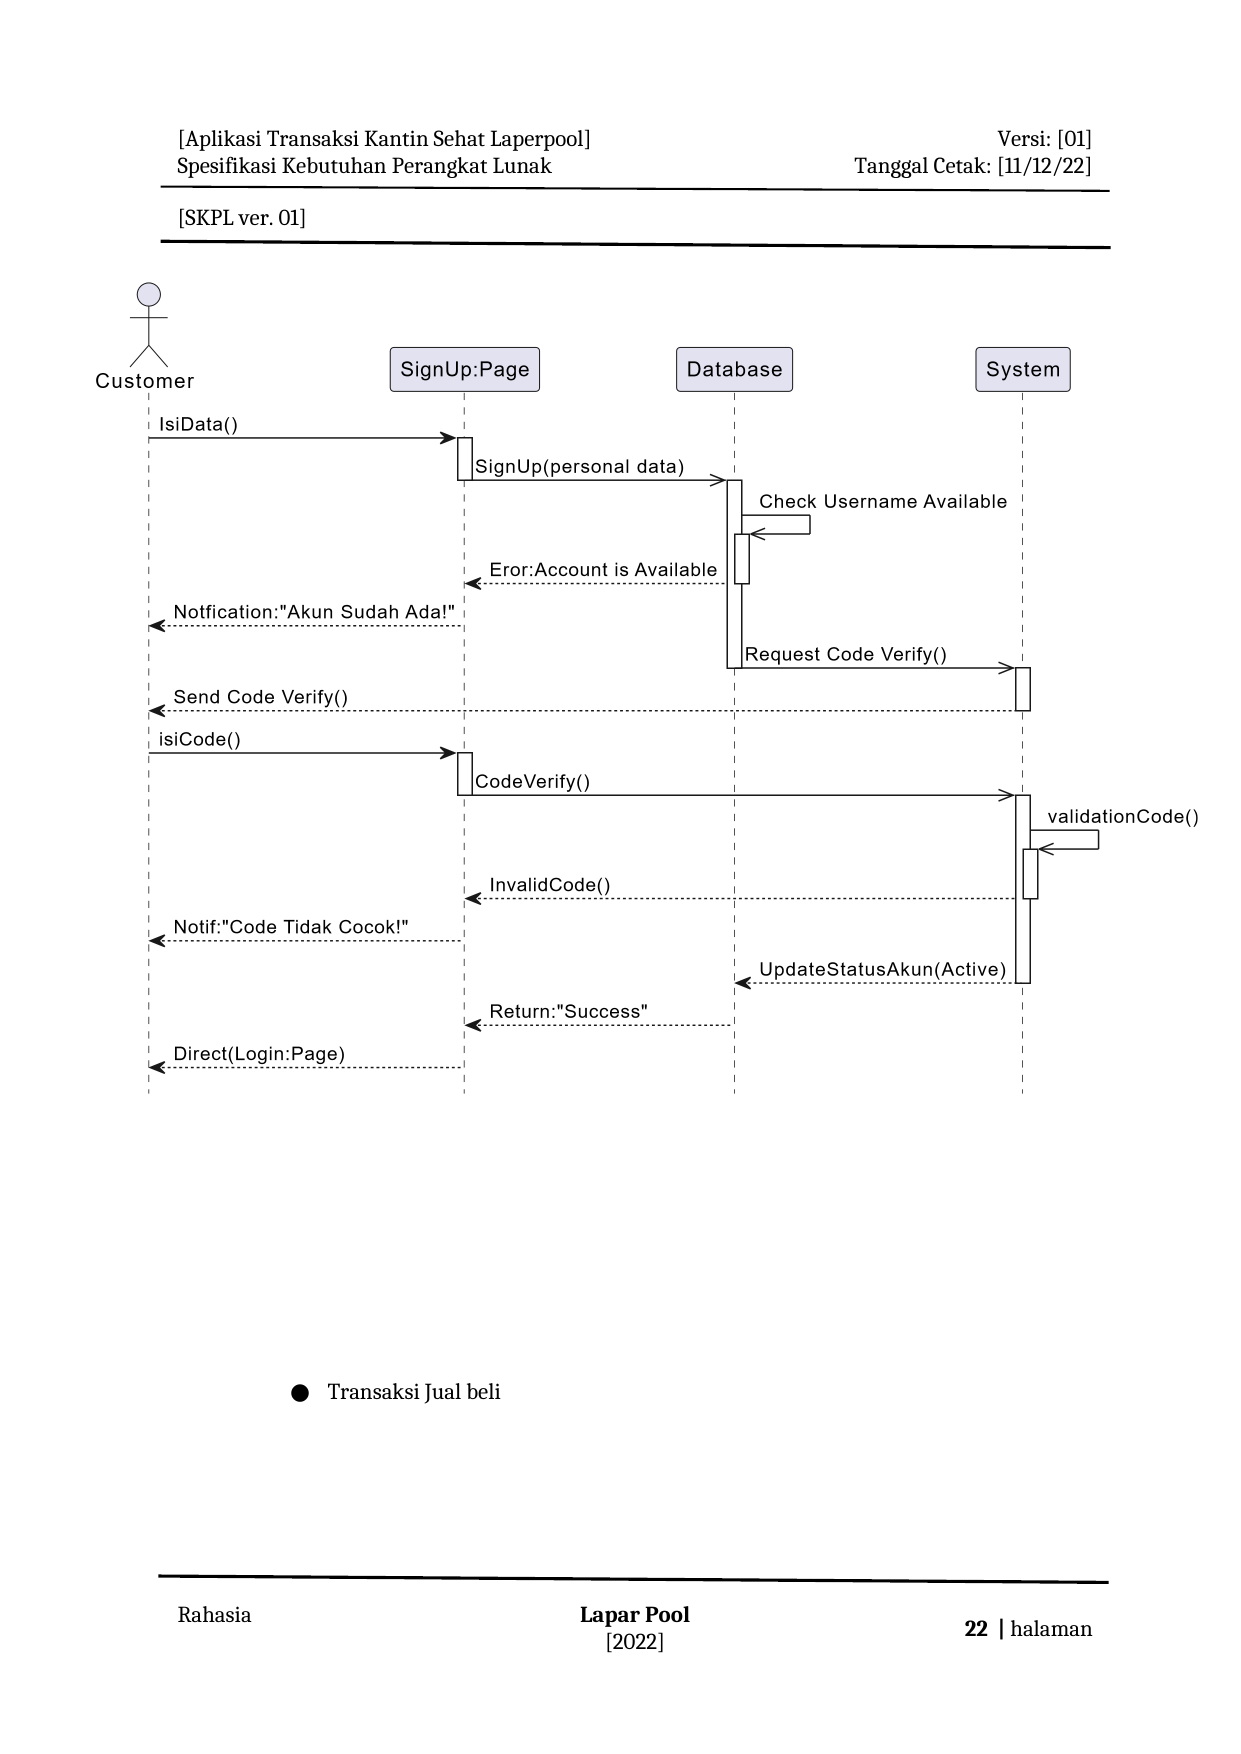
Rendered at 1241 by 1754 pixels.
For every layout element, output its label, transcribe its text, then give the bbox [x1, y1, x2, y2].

list Transaksi Jual beli [290, 1365, 1092, 1412]
picture [95, 281, 1198, 1094]
